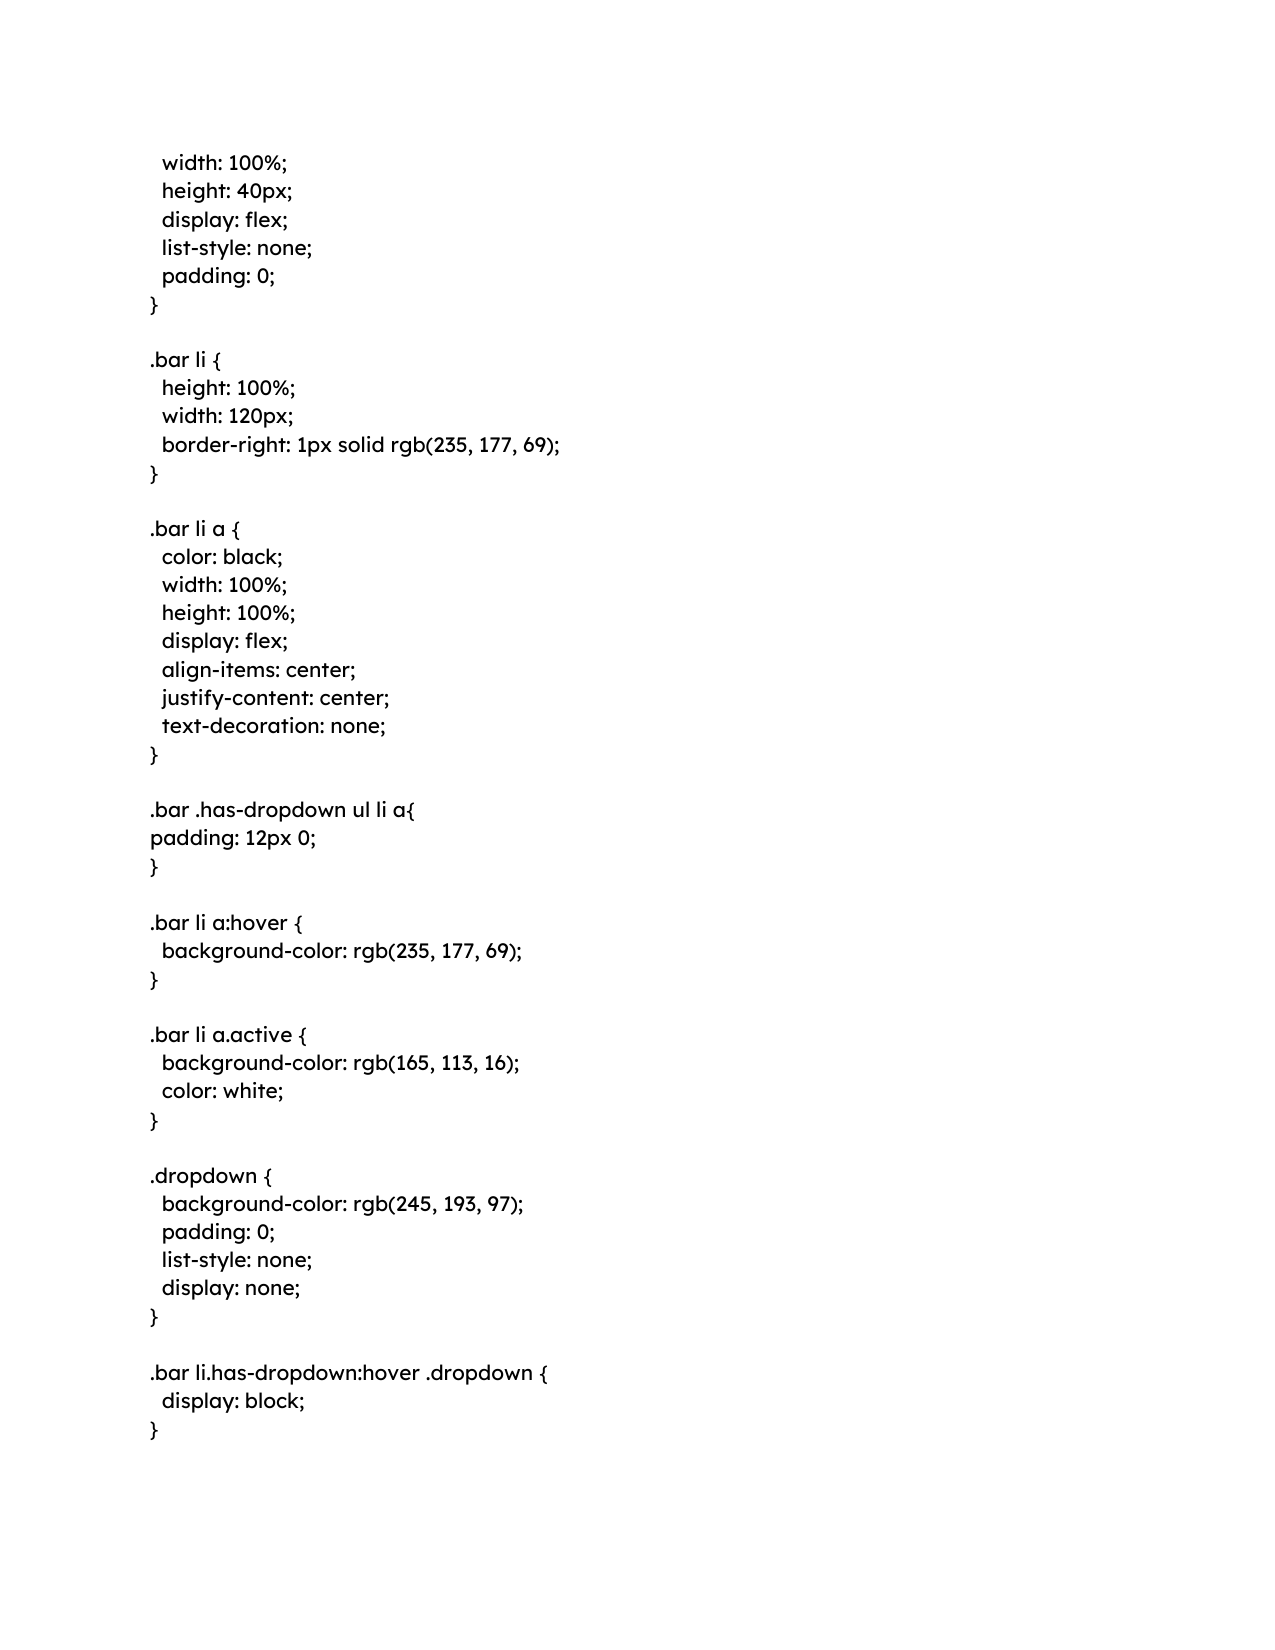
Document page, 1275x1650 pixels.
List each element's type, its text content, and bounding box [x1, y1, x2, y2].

text border-right: 1px solid rgb(235, 177, 69); [150, 431, 1125, 457]
text background-color: rgb(235, 177, 69); [150, 937, 1125, 963]
text .bar .has-dropdown ul li a{ [150, 797, 1125, 823]
text } [150, 853, 1125, 879]
text .bar li a { [150, 516, 1125, 542]
text .bar li.has-dropdown:hover .dropdown { [150, 1359, 1125, 1385]
text display: block; [150, 1387, 1125, 1413]
text padding: 0; [150, 262, 1125, 288]
text .bar li { [150, 347, 1125, 373]
text background-color: rgb(245, 193, 97); [150, 1191, 1125, 1217]
text } [150, 459, 1125, 485]
text padding: 12px 0; [150, 825, 1125, 851]
text background-color: rgb(165, 113, 16); [150, 1050, 1125, 1076]
text text-decoration: none; [150, 712, 1125, 738]
text .bar li a:hover { [150, 909, 1125, 935]
text display: none; [150, 1275, 1125, 1301]
text height: 100%; [150, 600, 1125, 626]
text color: white; [150, 1078, 1125, 1104]
text } [150, 1106, 1125, 1132]
text height: 100%; [150, 375, 1125, 401]
text width: 120px; [150, 403, 1125, 429]
text } [150, 966, 1125, 992]
text list-style: none; [150, 1247, 1125, 1273]
text justify-content: center; [150, 684, 1125, 710]
text } [150, 1303, 1125, 1329]
text align-items: center; [150, 656, 1125, 682]
text } [150, 741, 1125, 767]
text color: black; [150, 544, 1125, 570]
text } [150, 291, 1125, 317]
text display: flex; [150, 206, 1125, 232]
text height: 40px; [150, 178, 1125, 204]
text width: 100%; [150, 150, 1125, 176]
text list-style: none; [150, 234, 1125, 260]
text width: 100%; [150, 572, 1125, 598]
text .bar li a.active { [150, 1022, 1125, 1048]
text padding: 0; [150, 1219, 1125, 1245]
text display: flex; [150, 628, 1125, 654]
text .dropdown { [150, 1162, 1125, 1188]
text } [150, 1416, 1125, 1442]
